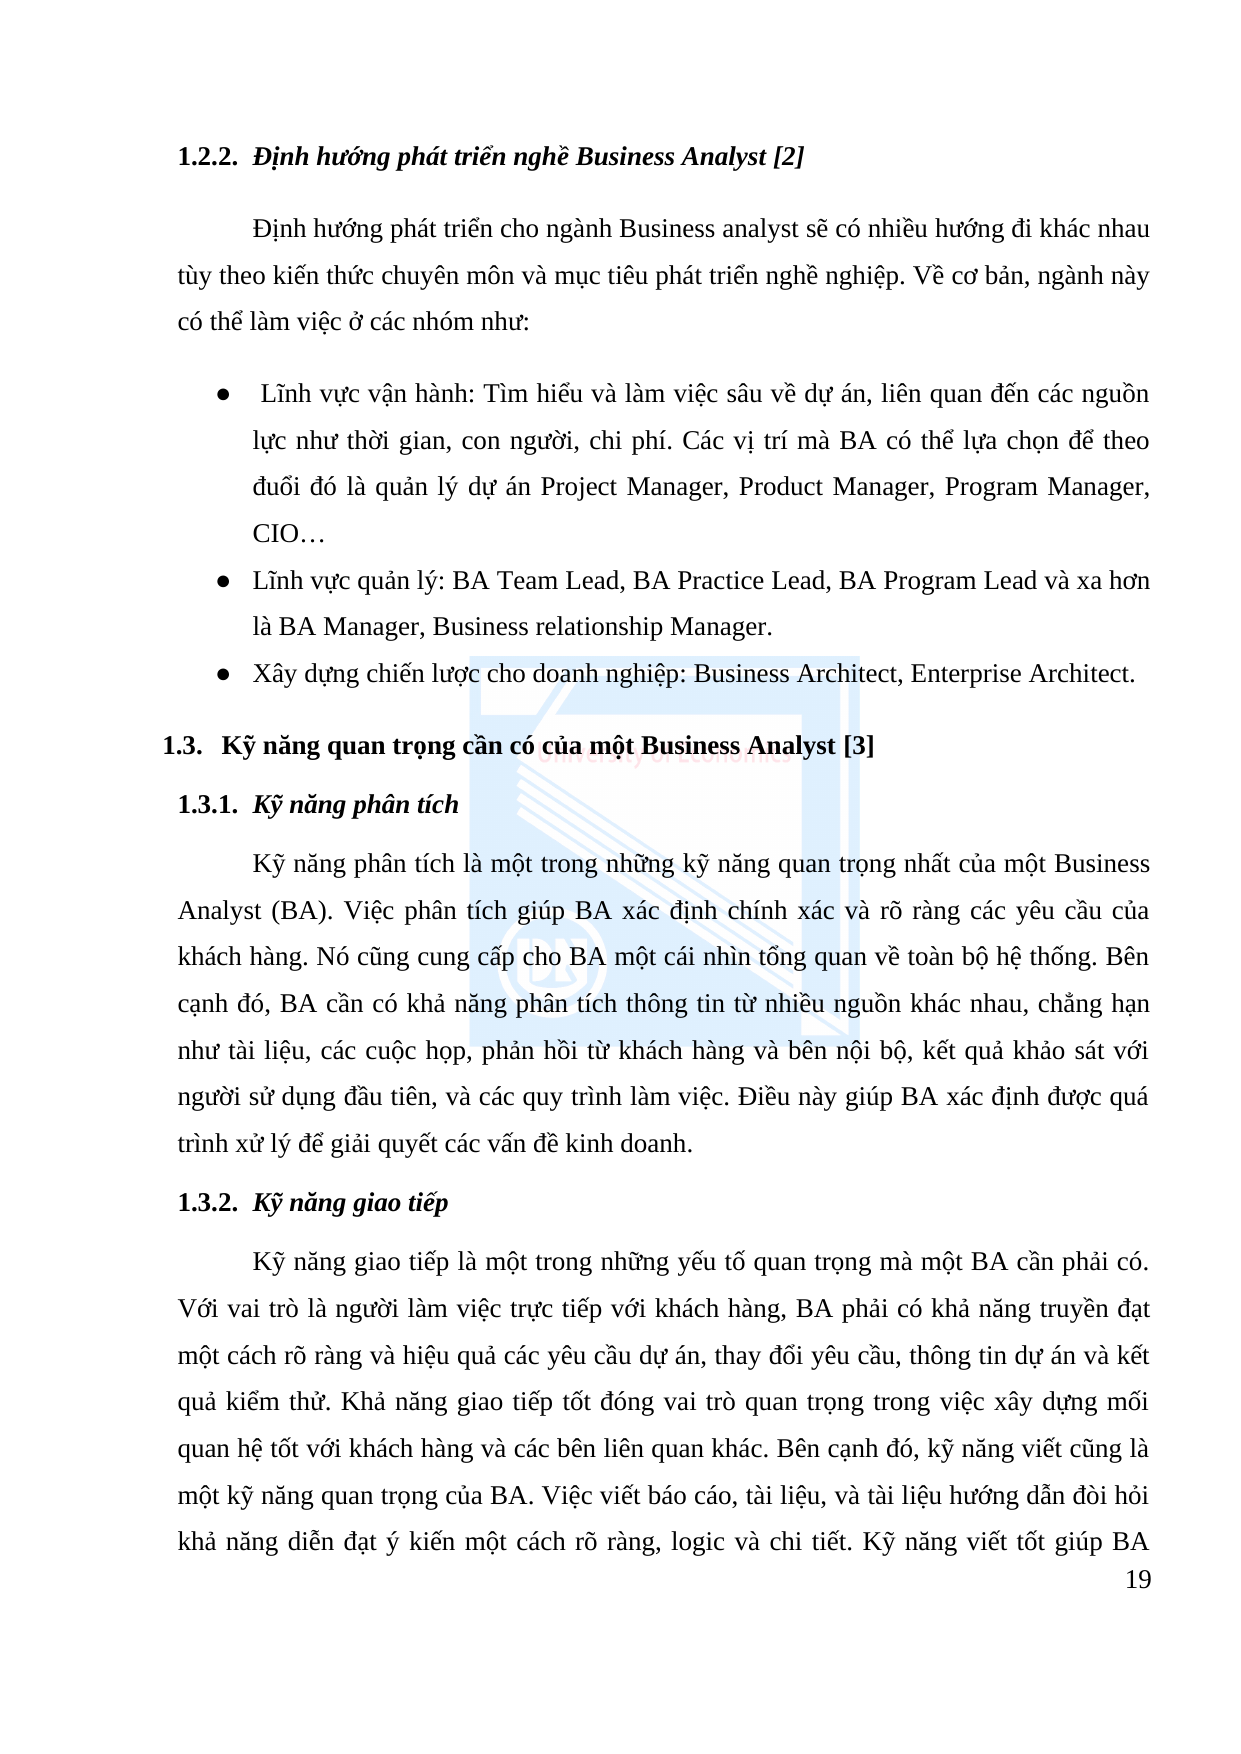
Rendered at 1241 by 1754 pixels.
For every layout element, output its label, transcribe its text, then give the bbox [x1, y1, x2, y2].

text Định hướng phát triển cho ngành Business analyst sẽ có nhiều hướng đi khác nhau tùy theo kiến thức chuyên môn và mục tiêu phát triển nghề nghiệp. Về cơ bản, ngành này có thể làm việc ở các nhóm như: [177, 212, 1152, 337]
list Lĩnh vực quản lý: BA Team Lead, BA Practice Lead, BA Program Lead và xa hơn là BA Manager, Business relationship Manager. [215, 564, 1152, 642]
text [177, 1245, 1152, 1557]
subtitle Kỹ năng phân tích [177, 788, 1152, 819]
list Lĩnh vực vận hành: Tìm hiểu và làm việc sâu về dự án, liên quan đến các nguồn lực như thời gian, con người, chi phí. Các vị trí mà BA có thể lựa chọn để theo đuổi đó là quản lý dự án Project Manager, Product Manager, Program Manager, CIO… [215, 377, 1152, 548]
subtitle Kỹ năng quan trọng cần có của một Business Analyst [162, 729, 1152, 760]
subtitle Định hướng phát triển nghề Business Analyst [177, 140, 1152, 172]
text Kỹ năng phân tích là một trong những kỹ năng quan trọng nhất của một Business Analyst (BA). Việc phân tích giúp BA xác định chính xác và rõ ràng các yêu cầu của khách hàng. Nó cũng cung cấp cho BA một cái nhìn tổng quan về toàn bộ hệ thống. Bên cạnh đó, BA cần có khả năng phân tích thông tin từ nhiều nguồn khác nhau, chẳng hạn như tài liệu, các cuộc họp, phản hồi từ khách hàng và bên nội bộ, kết quả khảo sát với người sử dụng đầu tiên, và các quy trình làm việc. Điều này giúp BA xác định được quá trình xử lý để giải quyết các vấn đề kinh doanh. [177, 847, 1152, 1158]
list Xây dựng chiến lược cho doanh nghiệp: Business Architect, Enterprise Architect. [215, 657, 1152, 688]
subtitle Kỹ năng giao tiếp [177, 1186, 1152, 1217]
